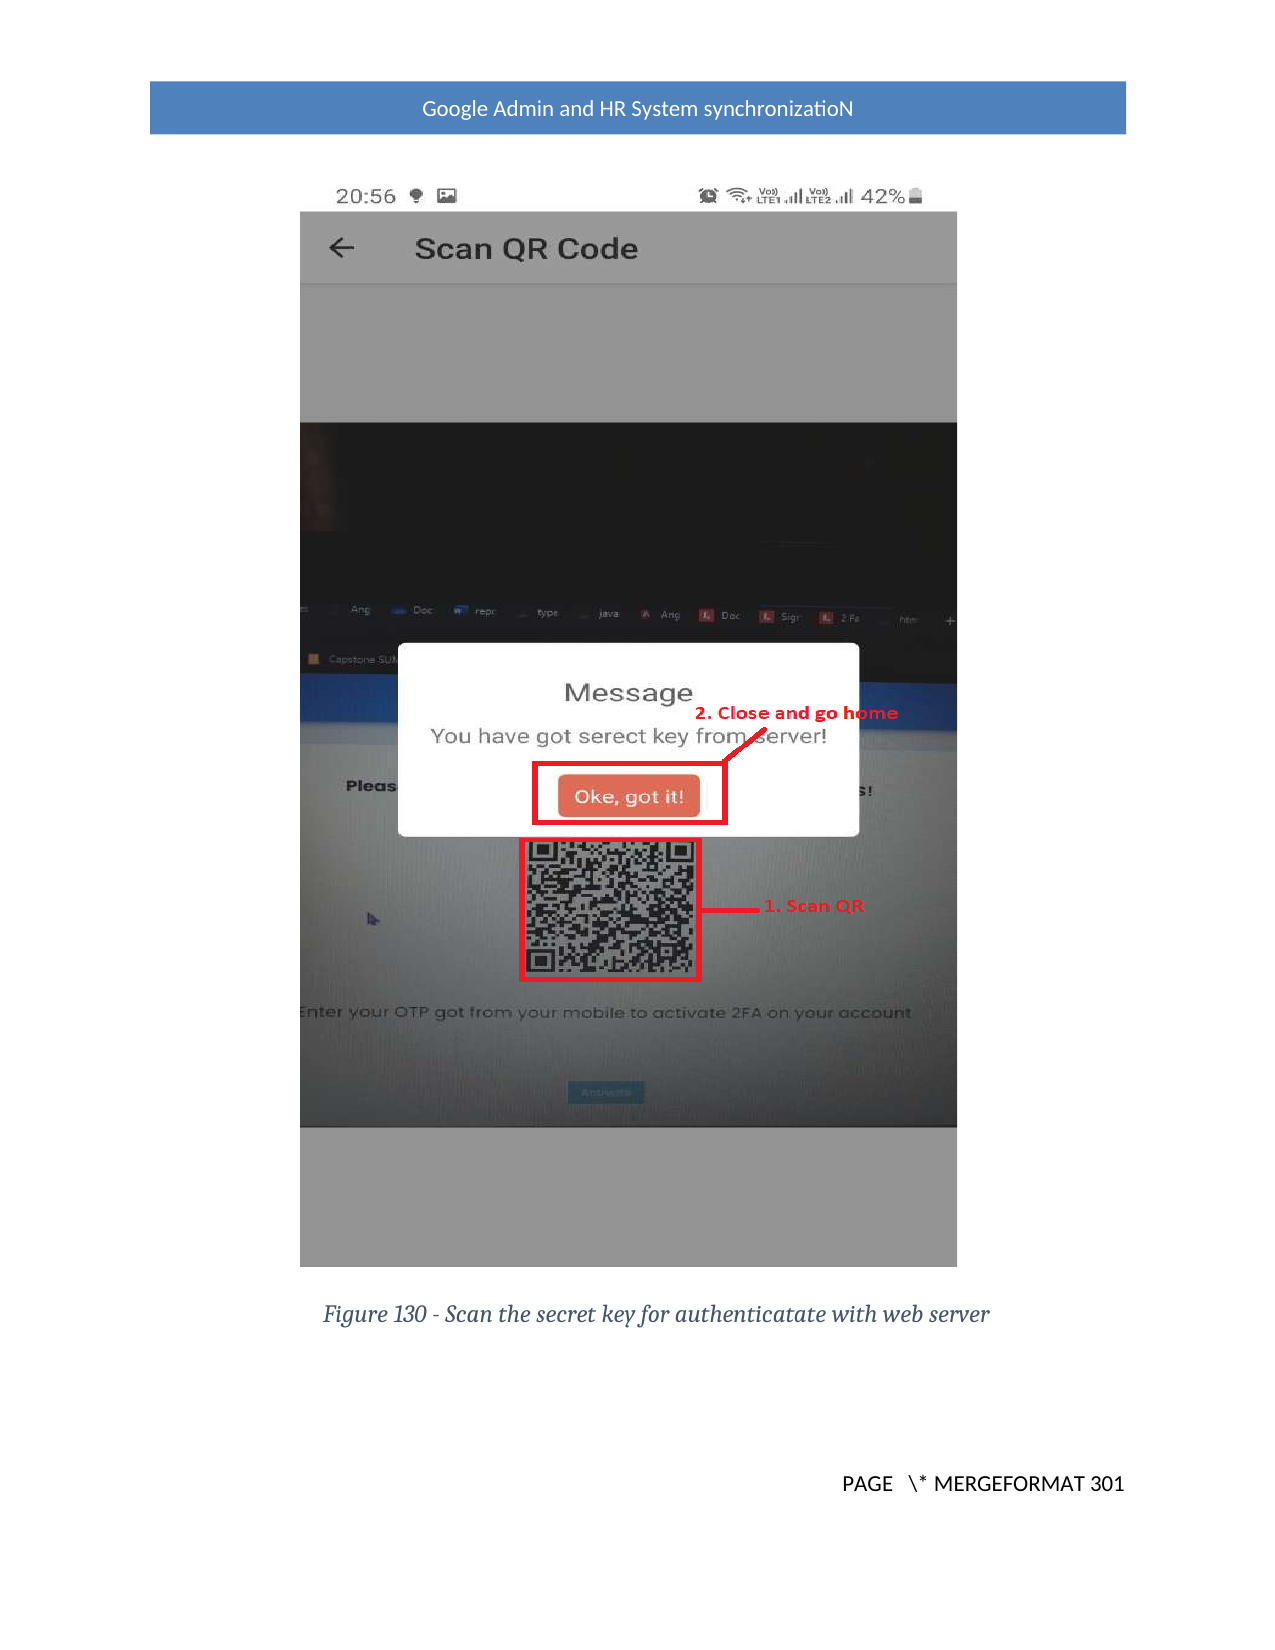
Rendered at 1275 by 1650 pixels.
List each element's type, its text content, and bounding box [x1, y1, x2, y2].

picture [300, 180, 958, 1267]
